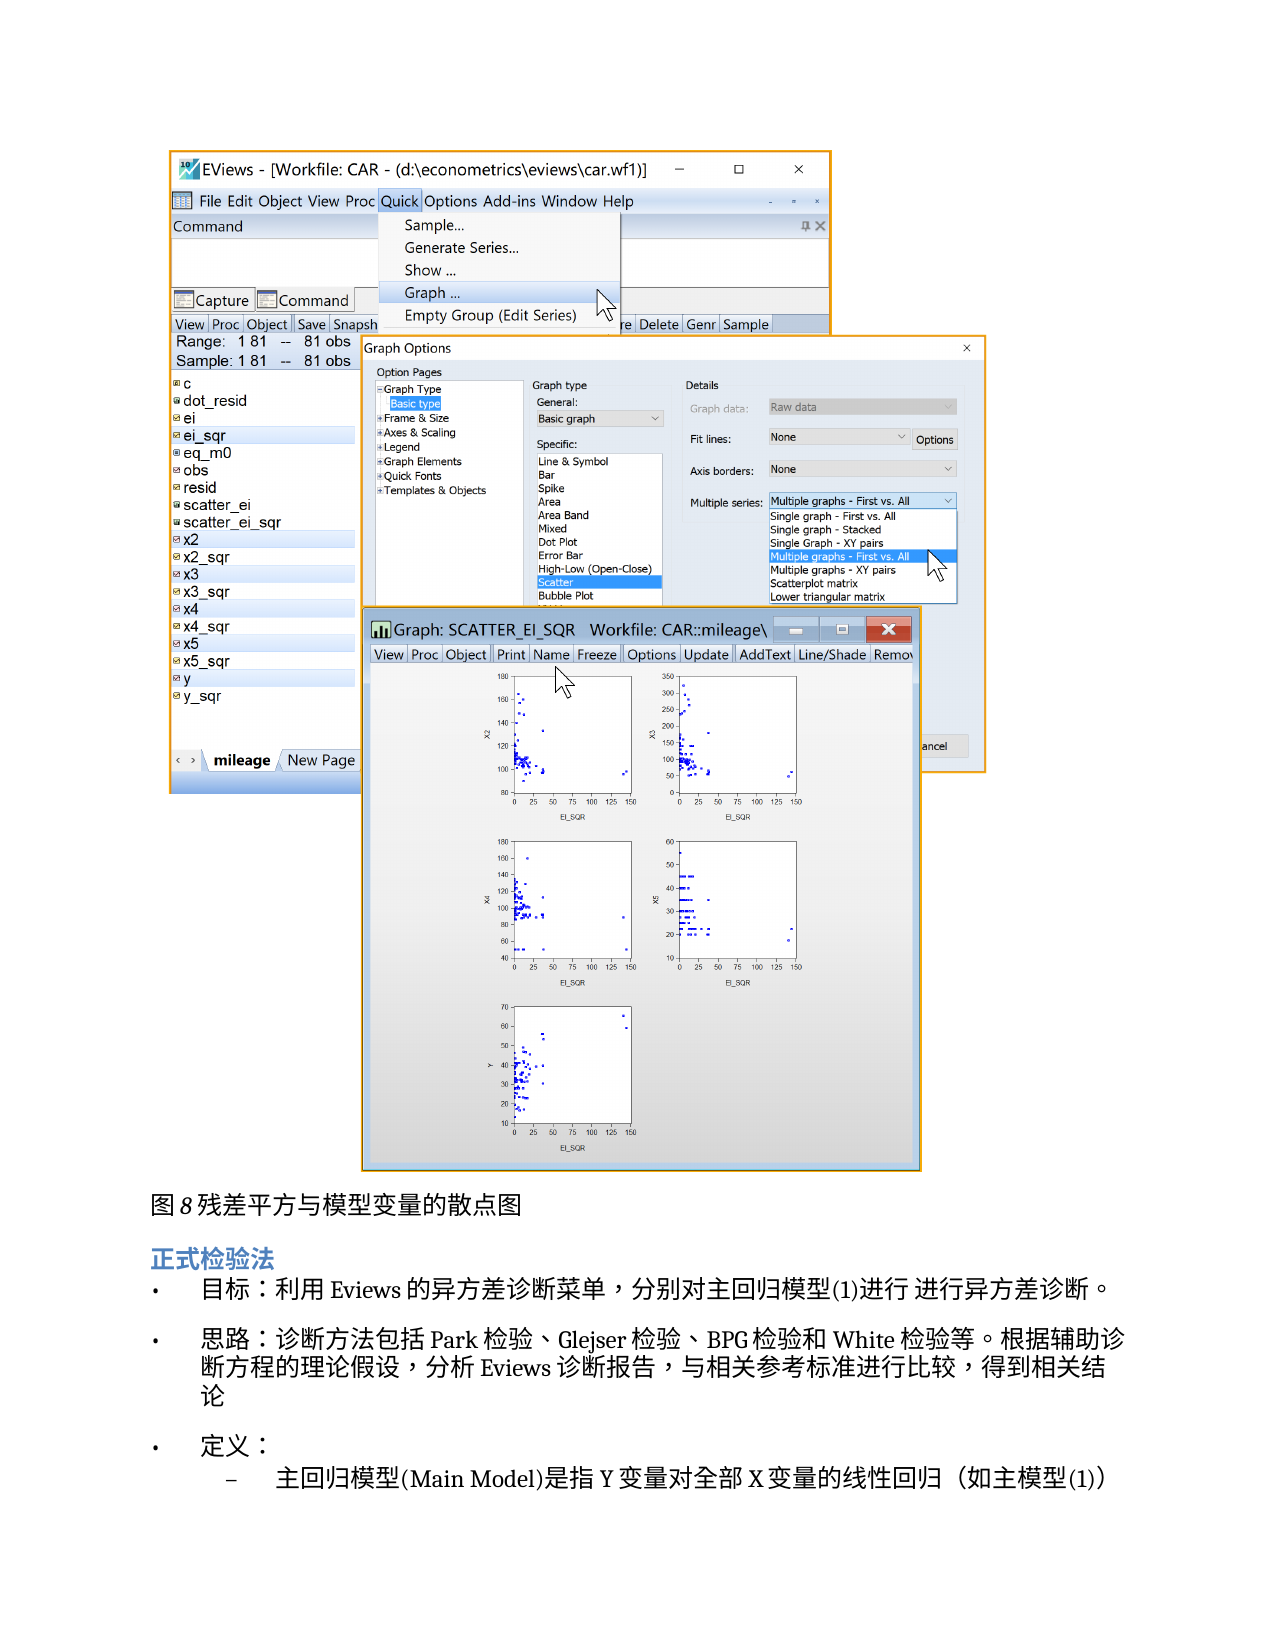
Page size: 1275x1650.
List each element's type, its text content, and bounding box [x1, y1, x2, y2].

list 主回归模型(Main Model)是指Y变量对全部X变量的线性回归（如主模型(1)） [225, 1465, 1125, 1494]
list 思路：诊断方法包括Park检验、Glejser检验、BPG检验和White检验等。根据辅助诊断方程的理论假设，分析Eviews诊断报告，与相关参考标准进行比较，得到相关结论 [150, 1326, 1125, 1412]
text 图8 残差平方与模型变量的散点图 [150, 1192, 1125, 1221]
list 定义： [150, 1433, 1125, 1461]
picture [168, 150, 1044, 1172]
subtitle 正式检验法 [150, 1242, 1125, 1276]
list 目标：利用Eviews的异方差诊断菜单，分别对主回归模型(1)进行 进行异方差诊断。 [150, 1276, 1125, 1305]
